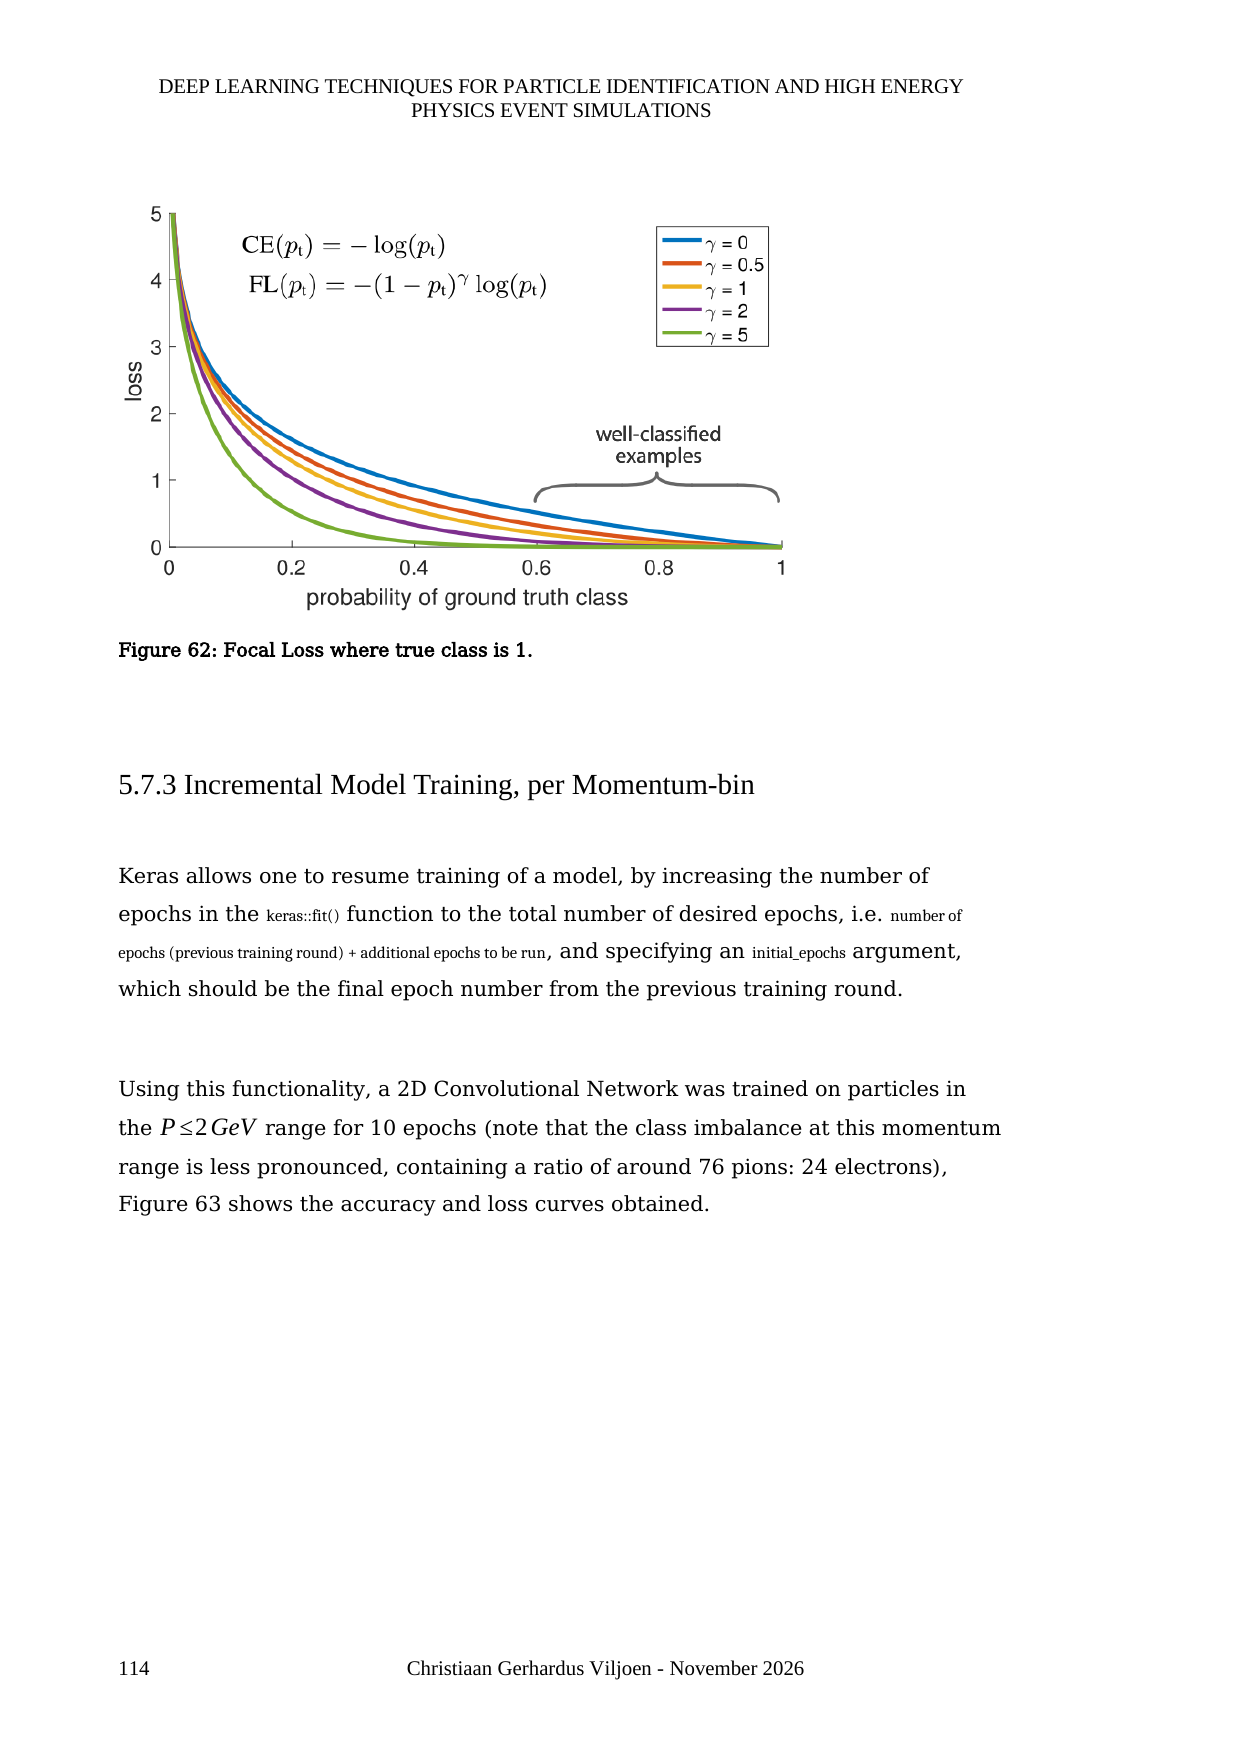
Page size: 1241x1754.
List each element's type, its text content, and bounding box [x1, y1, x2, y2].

text Keras allows one to resume training of a model, by increasing the number of epochs in the keras::fit() function to the total number of desired epochs, i.e. number of epochs (previous training round) + additional epochs to be run, and specifying an initial_epochs argument, which should be the final epoch number from the previous training round. [118, 863, 1004, 1001]
picture [118, 196, 798, 613]
subtitle Incremental Model Training, per Momentum-bin [118, 767, 1004, 801]
